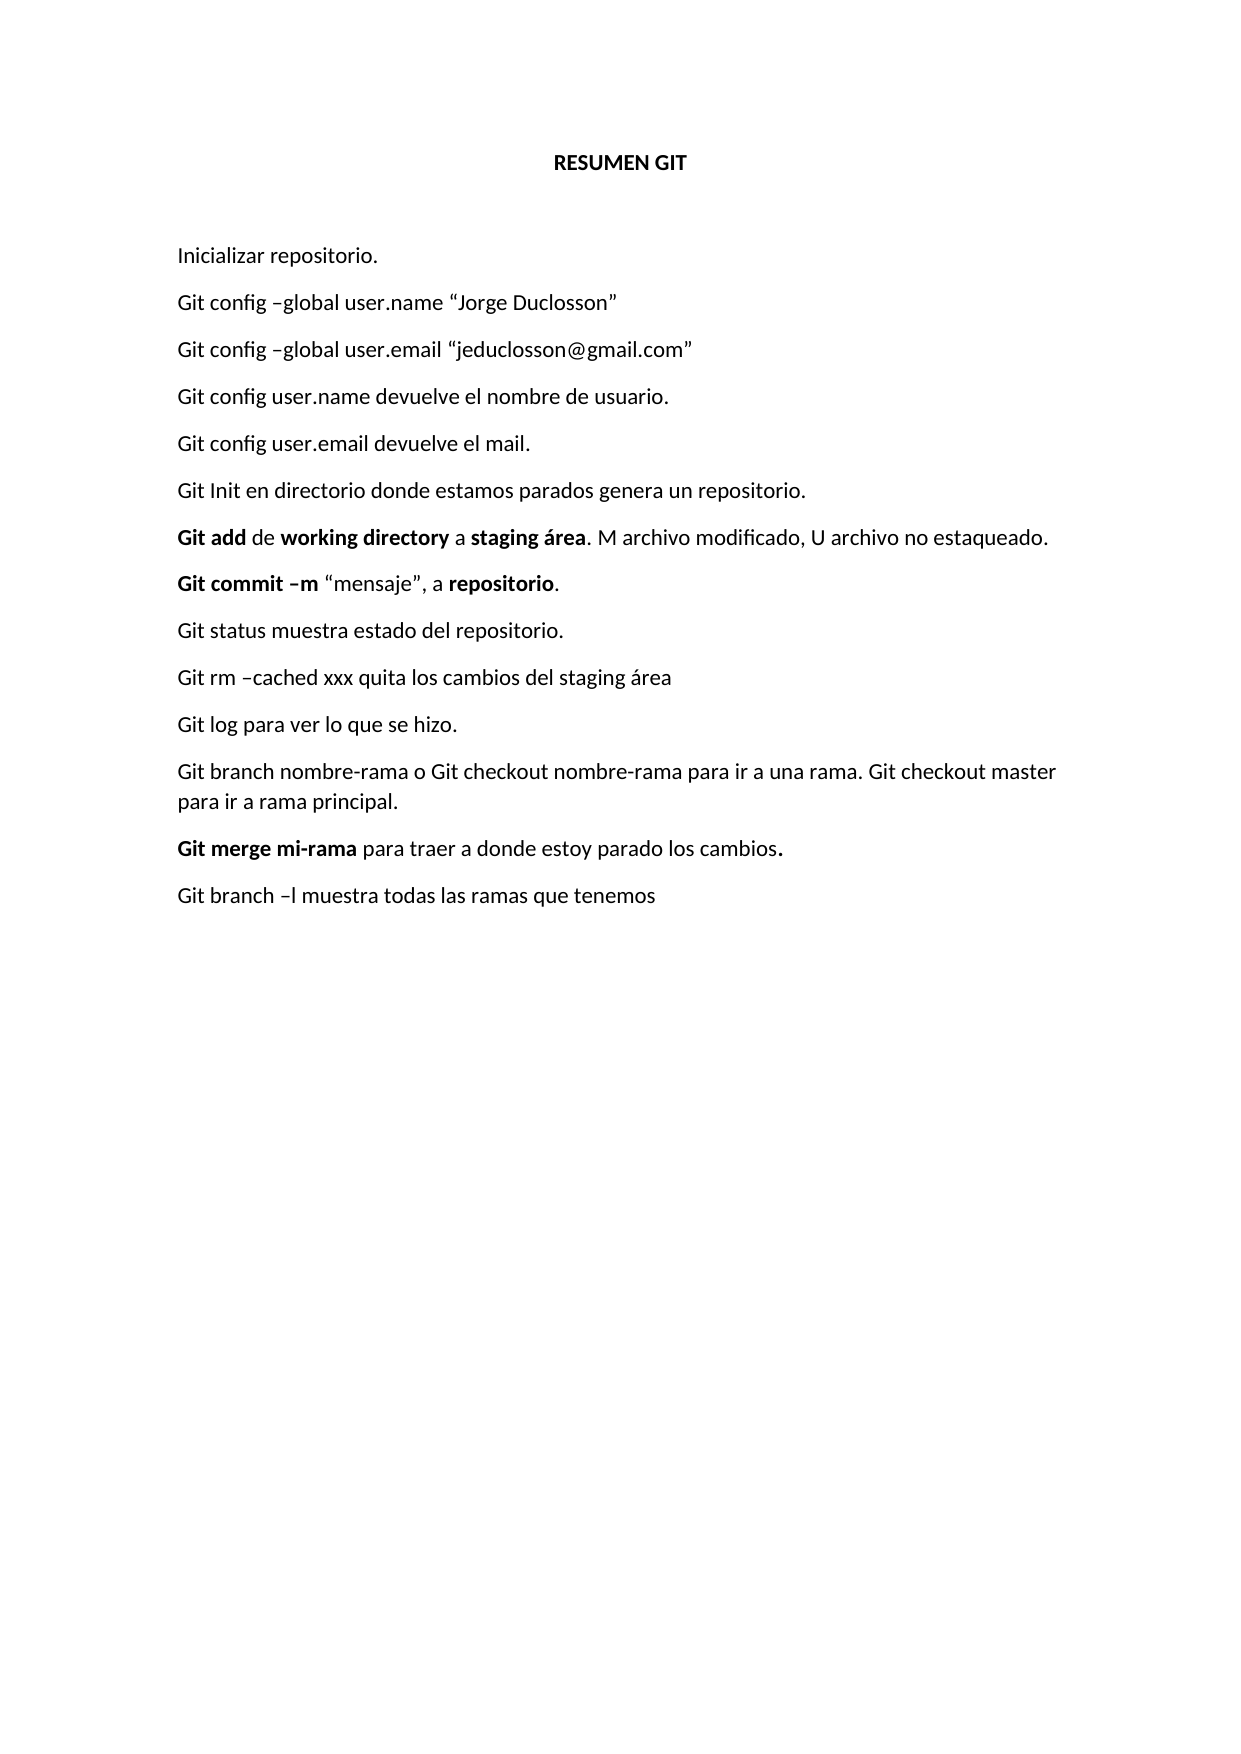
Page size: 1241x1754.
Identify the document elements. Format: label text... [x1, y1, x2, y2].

text Git config user.name devuelve el nombre de usuario. [177, 382, 1063, 410]
text Git config user.email devuelve el mail. [177, 429, 1063, 457]
text Git commit –m “mensaje”, a repositorio. [177, 569, 1063, 597]
text RESUMEN GIT [177, 148, 1063, 176]
text Git config –global user.name “Jorge Duclosson” [177, 288, 1063, 316]
text Git merge mi-rama para traer a donde estoy parado los cambios. [177, 834, 1063, 862]
text Git config –global user.email “jeduclosson@gmail.com” [177, 335, 1063, 363]
text Inicializar repositorio. [177, 241, 1063, 269]
text Git log para ver lo que se hizo. [177, 710, 1063, 738]
text Git status muestra estado del repositorio. [177, 616, 1063, 644]
text Git Init en directorio donde estamos parados genera un repositorio. [177, 476, 1063, 504]
text Git add de working directory a staging área. M archivo modificado, U archivo no estaqueado. [177, 523, 1063, 551]
text Git branch –l muestra todas las ramas que tenemos [177, 881, 1063, 909]
text Git branch nombre-rama o Git checkout nombre-rama para ir a una rama. Git checkout master para ir a rama principal. [177, 757, 1063, 815]
text Git rm –cached xxx quita los cambios del staging área [177, 663, 1063, 691]
